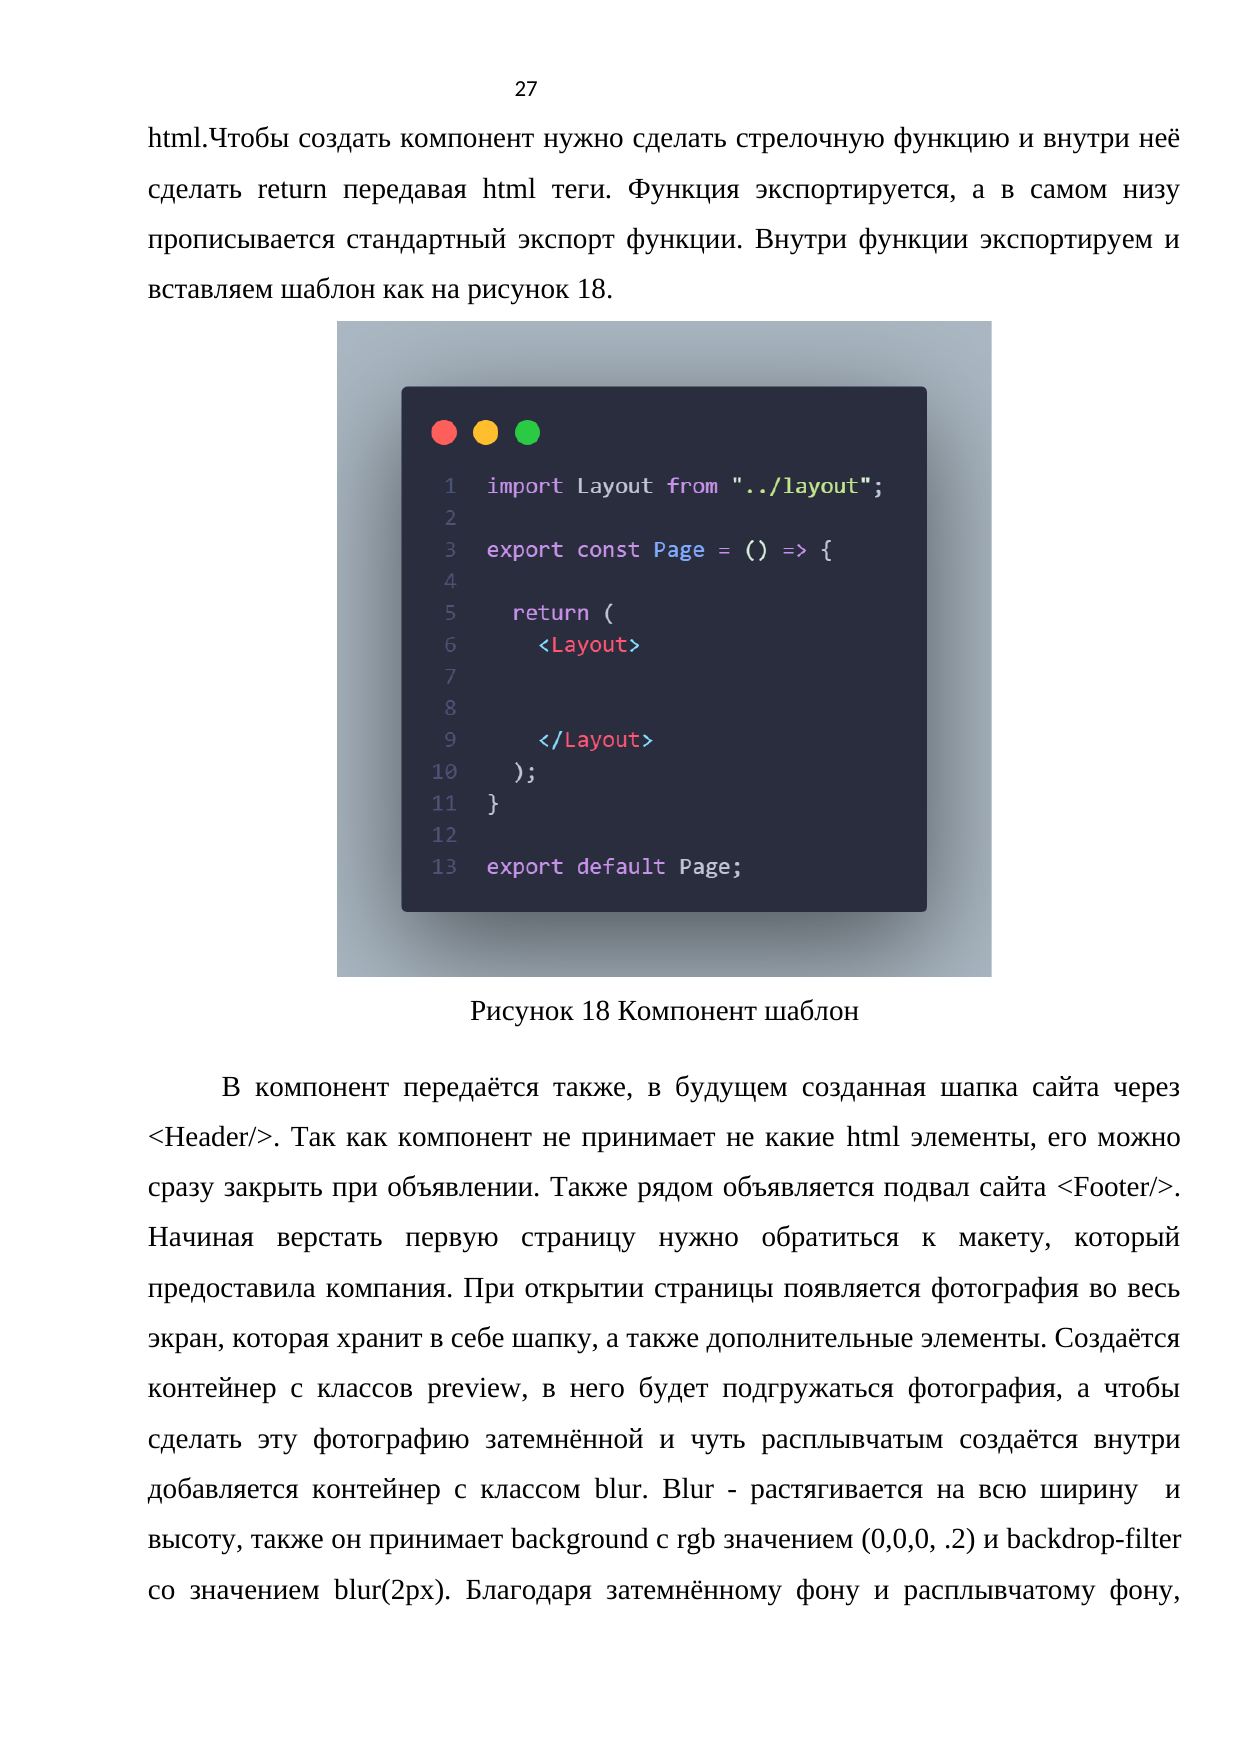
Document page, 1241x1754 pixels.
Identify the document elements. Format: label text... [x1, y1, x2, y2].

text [148, 121, 1181, 305]
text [148, 1069, 1181, 1605]
picture [337, 321, 992, 977]
text Рисунок 18 Компонент шаблон [148, 993, 1181, 1027]
